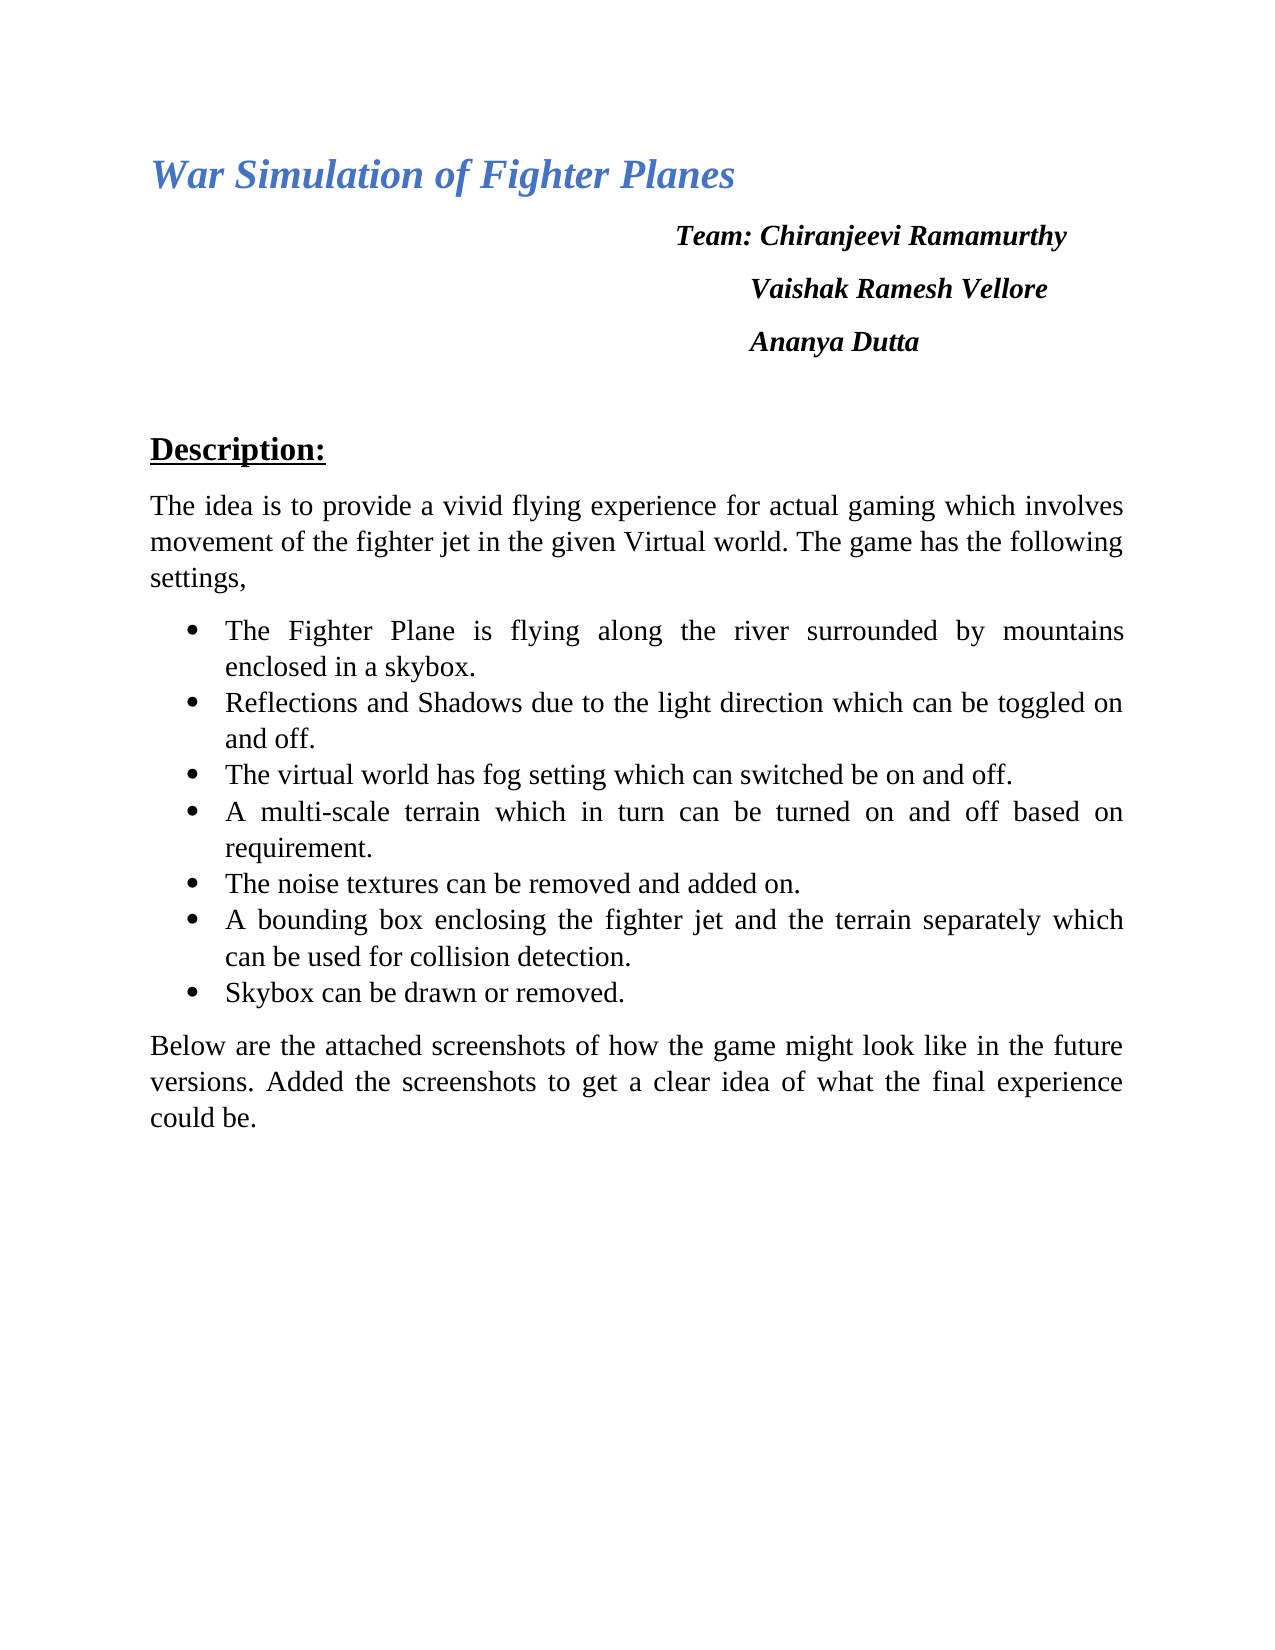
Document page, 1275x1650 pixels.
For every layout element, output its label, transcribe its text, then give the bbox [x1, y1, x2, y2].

list The virtual world has fog setting which can switched be on and off. [187, 757, 1125, 791]
list Reflections and Shadows due to the light direction which can be toggled on and off. [187, 685, 1125, 755]
text Description: [150, 429, 1125, 468]
text Below are the attached screenshots of how the game might look like in the future versions. Added the screenshots to get a clear idea of what the final experience could be. [150, 1028, 1125, 1133]
text Ananya Dutta [150, 324, 1125, 357]
list Skybox can be drawn or removed. [187, 975, 1125, 1008]
text The idea is to provide a vivid flying experience for actual gaming which involves movement of the fighter jet in the given Virtual world. The game has the following settings, [150, 488, 1125, 593]
list A bounding box enclosing the fighter jet and the terrain separately which can be used for collision detection. [187, 902, 1125, 972]
list The noise textures can be removed and added on. [187, 866, 1125, 900]
text Team: Chiranjeevi Ramamurthy [150, 218, 1125, 252]
text War Simulation of Fighter Planes [150, 150, 1125, 198]
list The Fighter Plane is flying along the river surrounded by mountains enclosed in a skybox. [187, 613, 1125, 682]
text Vaishak Ramesh Vellore [150, 271, 1125, 305]
list A multi-scale terrain which in turn can be turned on and off based on requirement. [187, 794, 1125, 863]
